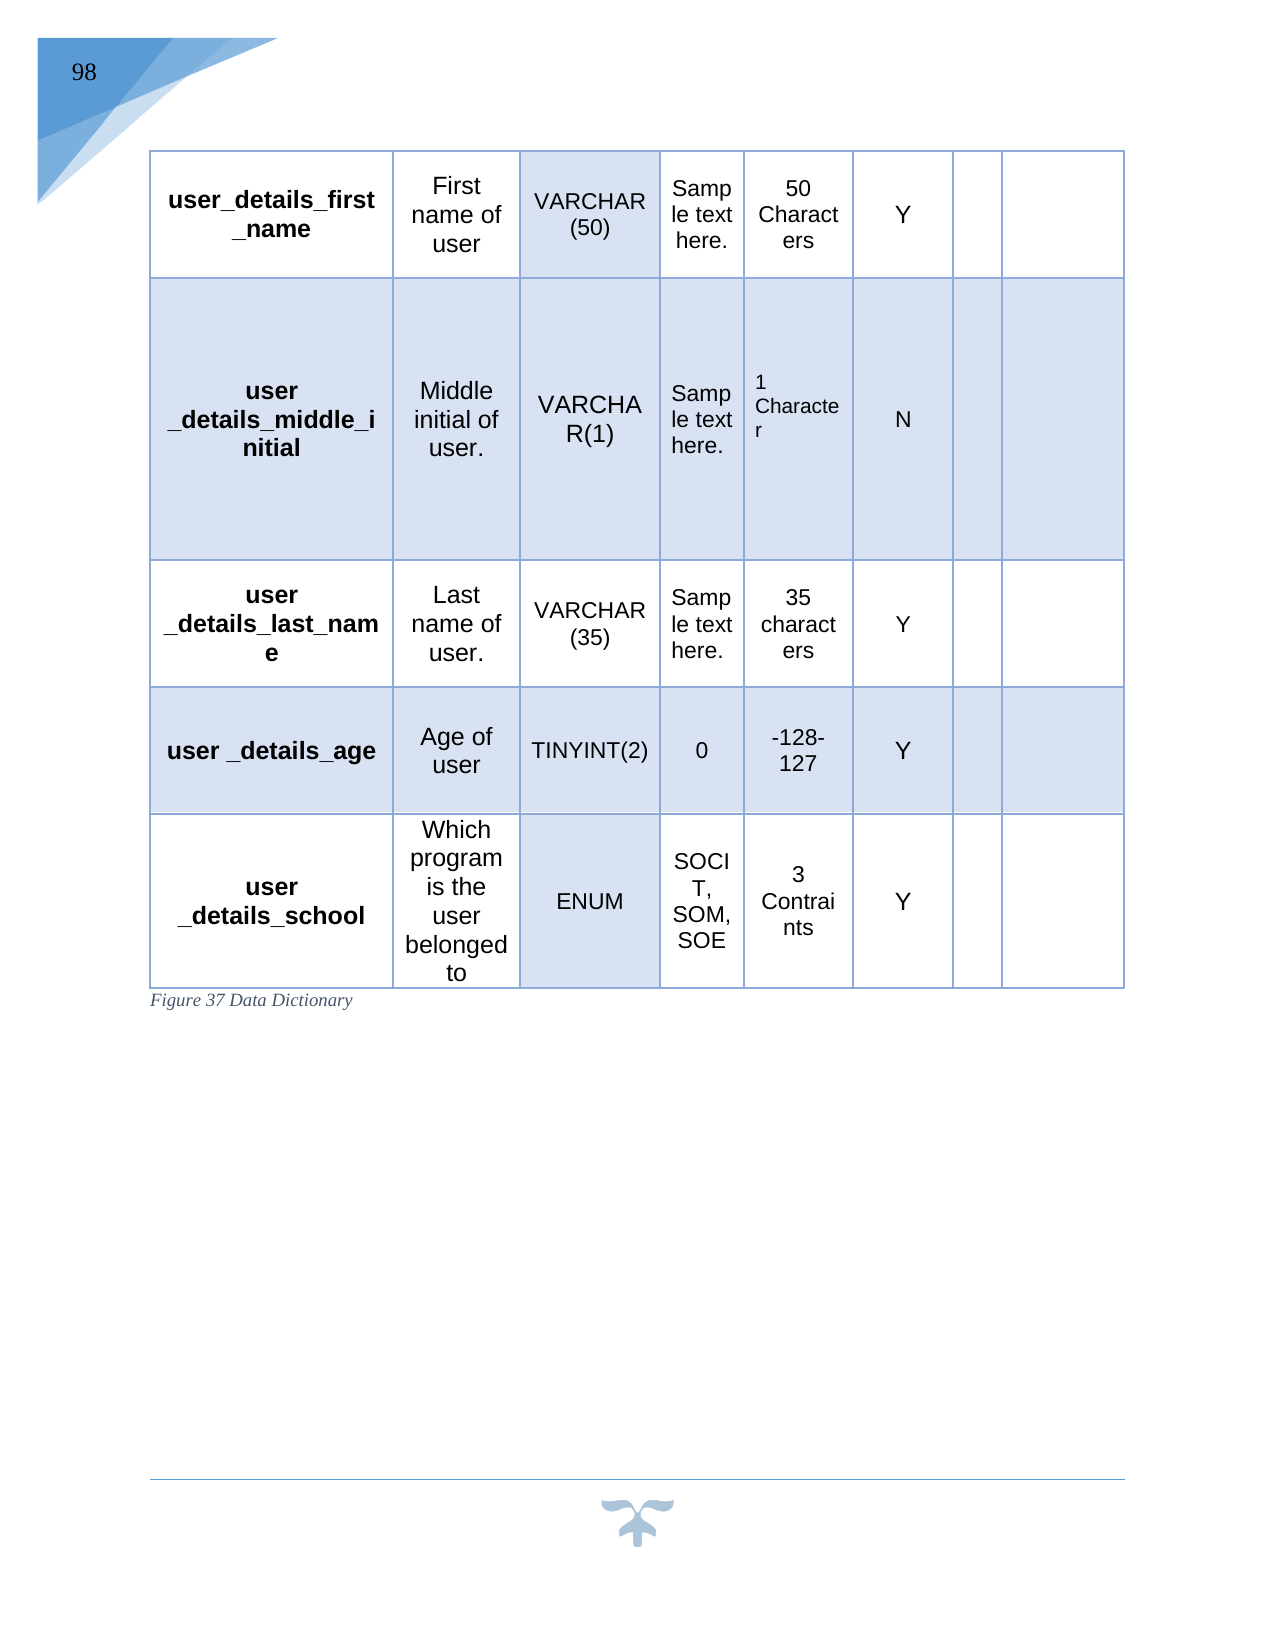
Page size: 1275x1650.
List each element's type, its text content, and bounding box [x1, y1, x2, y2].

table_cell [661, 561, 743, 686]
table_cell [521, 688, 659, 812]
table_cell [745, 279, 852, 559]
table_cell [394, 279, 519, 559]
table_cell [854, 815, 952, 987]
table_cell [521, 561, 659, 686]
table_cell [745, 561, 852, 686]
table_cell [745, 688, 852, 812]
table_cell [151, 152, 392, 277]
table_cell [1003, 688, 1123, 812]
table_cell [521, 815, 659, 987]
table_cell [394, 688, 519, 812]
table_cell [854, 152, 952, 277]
picture [37, 37, 279, 206]
text Figure 37 Data Dictionary [150, 989, 1125, 1011]
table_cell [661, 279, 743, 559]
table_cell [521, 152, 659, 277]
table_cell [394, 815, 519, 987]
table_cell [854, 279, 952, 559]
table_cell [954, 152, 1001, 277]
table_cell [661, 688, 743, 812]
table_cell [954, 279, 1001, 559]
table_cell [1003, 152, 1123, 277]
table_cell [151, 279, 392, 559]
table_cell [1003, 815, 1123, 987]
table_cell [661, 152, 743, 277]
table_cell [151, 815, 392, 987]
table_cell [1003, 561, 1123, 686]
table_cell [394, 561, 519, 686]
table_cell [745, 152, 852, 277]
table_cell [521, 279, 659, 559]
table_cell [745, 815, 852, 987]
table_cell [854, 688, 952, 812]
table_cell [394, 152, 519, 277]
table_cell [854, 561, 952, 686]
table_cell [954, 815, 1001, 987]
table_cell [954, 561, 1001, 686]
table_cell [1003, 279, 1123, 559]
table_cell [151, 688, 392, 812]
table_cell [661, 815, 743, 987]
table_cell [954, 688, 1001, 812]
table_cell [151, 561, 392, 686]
